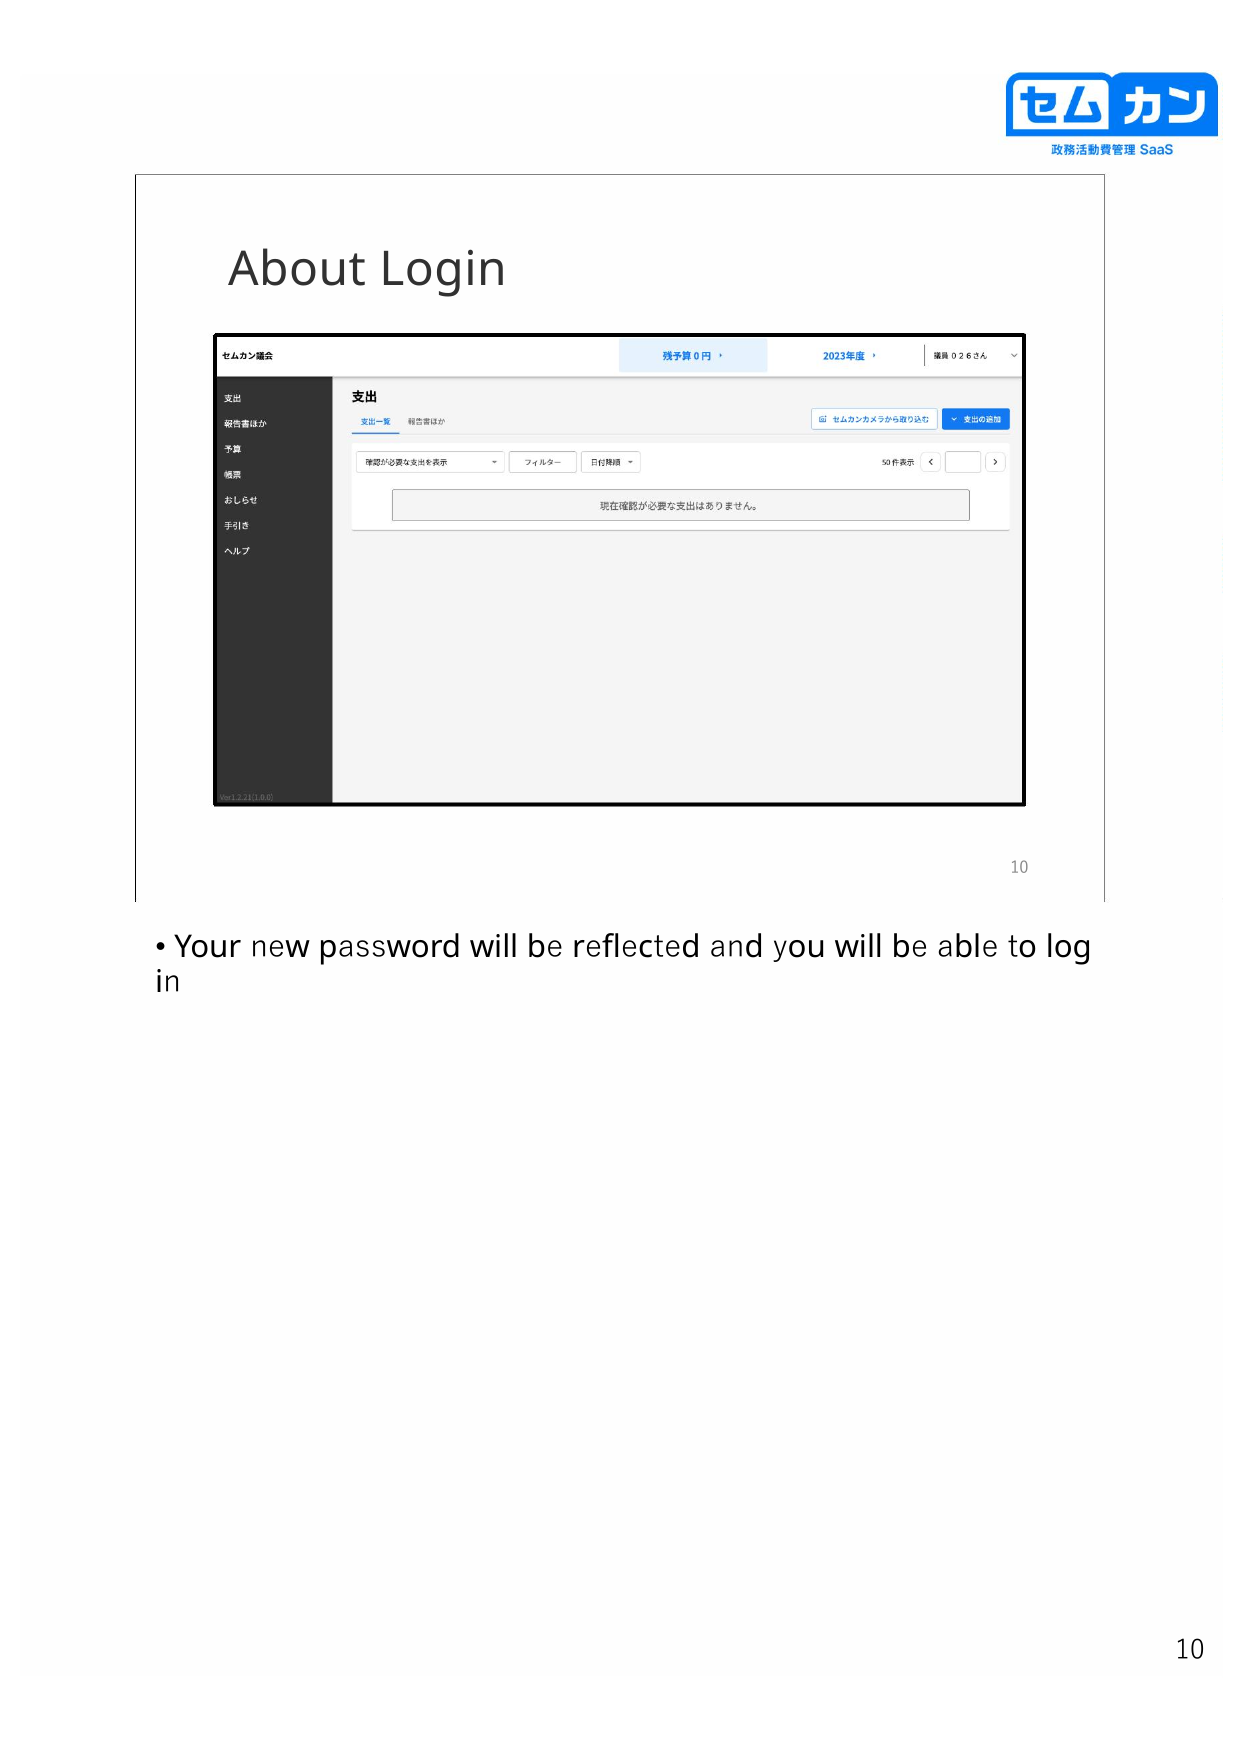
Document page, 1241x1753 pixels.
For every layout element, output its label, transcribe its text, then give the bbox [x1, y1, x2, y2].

text • Your new password will be reflected and you will be able to log in [155, 929, 1103, 999]
text About Login [228, 243, 640, 296]
picture [16, 70, 1223, 1678]
text 10 [1175, 1636, 1230, 1666]
text 10 [1010, 858, 1054, 877]
